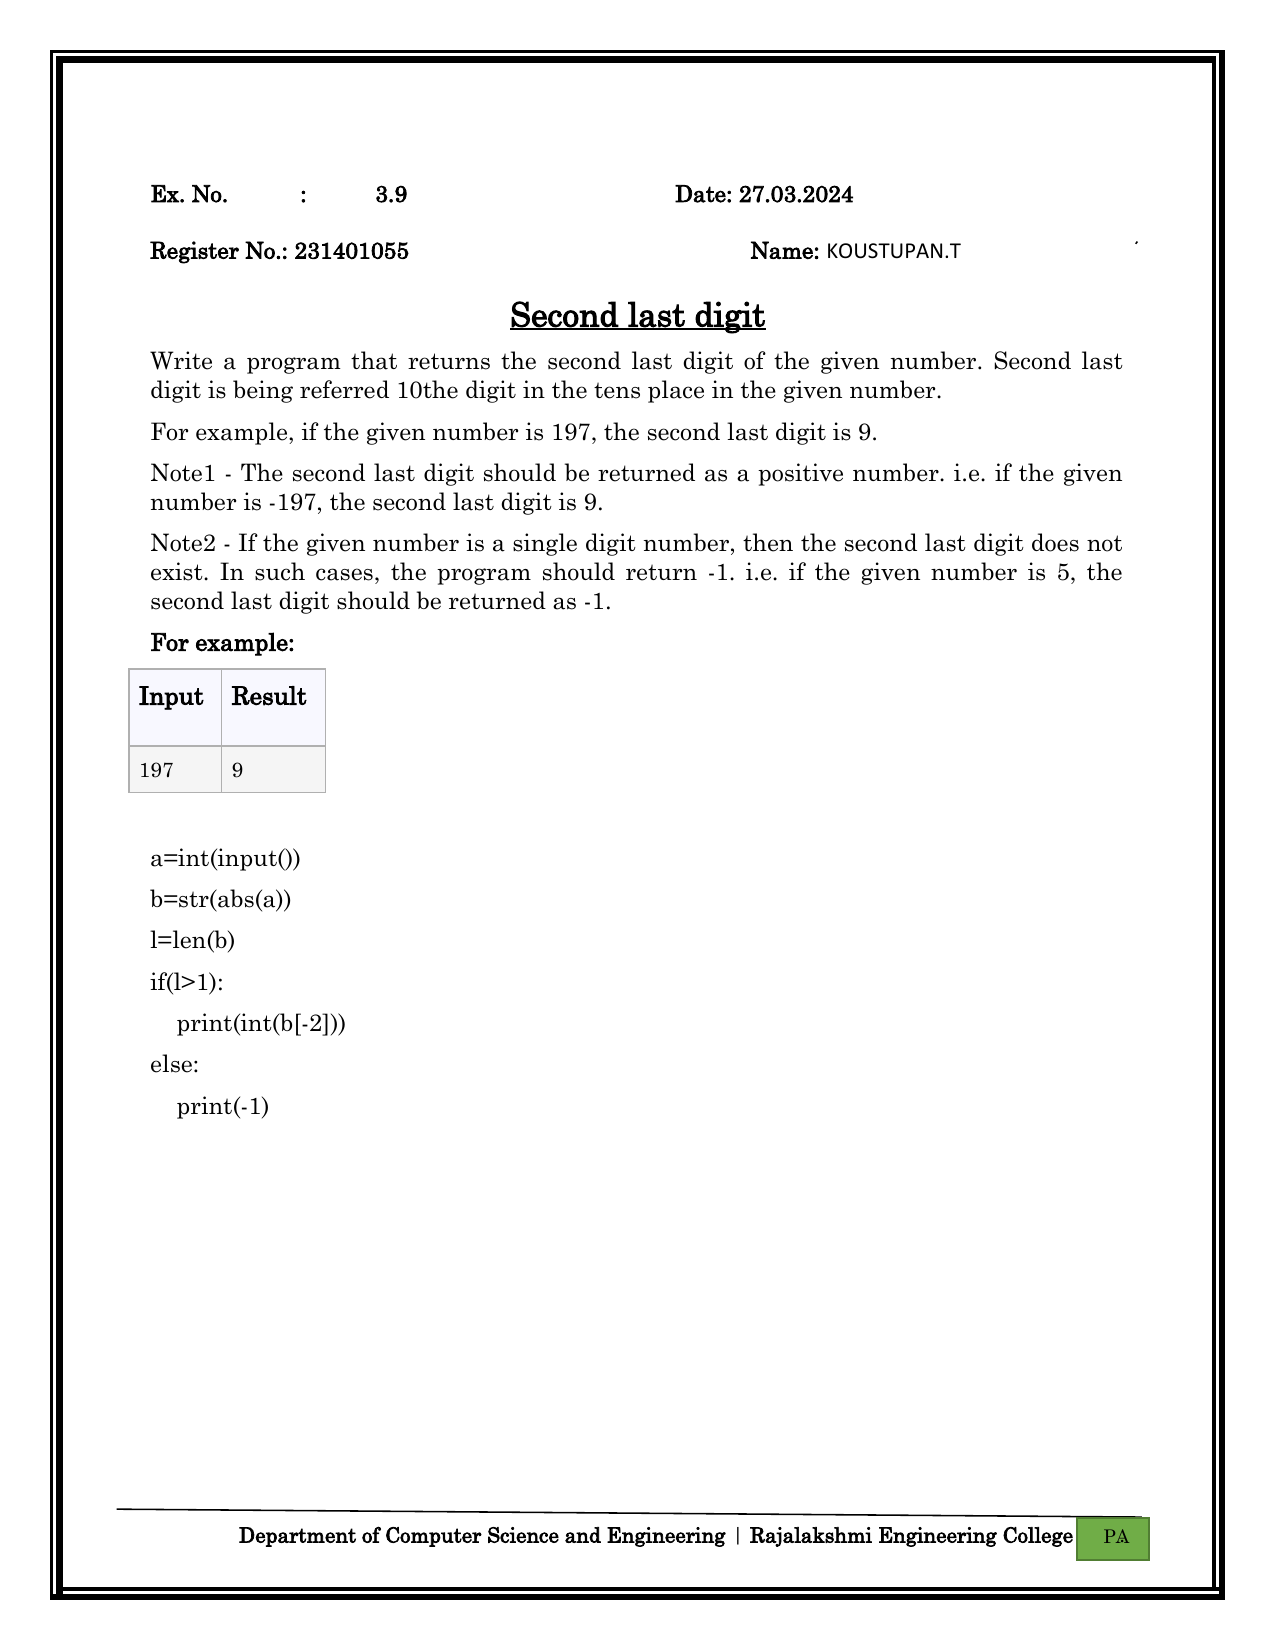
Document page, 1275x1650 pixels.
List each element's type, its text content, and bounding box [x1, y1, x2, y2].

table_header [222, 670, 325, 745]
text b=str(abs(a)) [150, 884, 1125, 912]
text a=int(input()) [150, 842, 1125, 871]
text print(int(b[-2])) [150, 1008, 1125, 1037]
text else: [150, 1049, 1125, 1078]
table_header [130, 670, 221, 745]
text Second last digit [150, 293, 1125, 333]
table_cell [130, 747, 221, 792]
text Register No.: 231401055 Name: KOUSTUPAN.T [150, 236, 1125, 264]
text Note1 - The second last digit should be returned as a positive number. i.e. if the given number is -197, the second last digit is 9. [150, 458, 1125, 515]
text Note2 - If the given number is a single digit number, then the second last digit does not exist. In such cases, the program should return -1. i.e. if the given number is 5, the second last digit should be returned as -1. [150, 528, 1125, 614]
text Write a program that returns the second last digit of the given number. Second last digit is being referred 10the digit in the tens place in the given number. [150, 346, 1125, 404]
text For example: [150, 627, 1125, 656]
text For example, if the given number is 197, the second last digit is 9. [150, 416, 1125, 445]
text Ex. No. : 3.9 Date: 27.03.2024 [150, 179, 1125, 207]
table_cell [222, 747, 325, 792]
text print(-1) [150, 1090, 1125, 1119]
text if(l>1): [150, 966, 1125, 995]
text l=len(b) [150, 925, 1125, 954]
